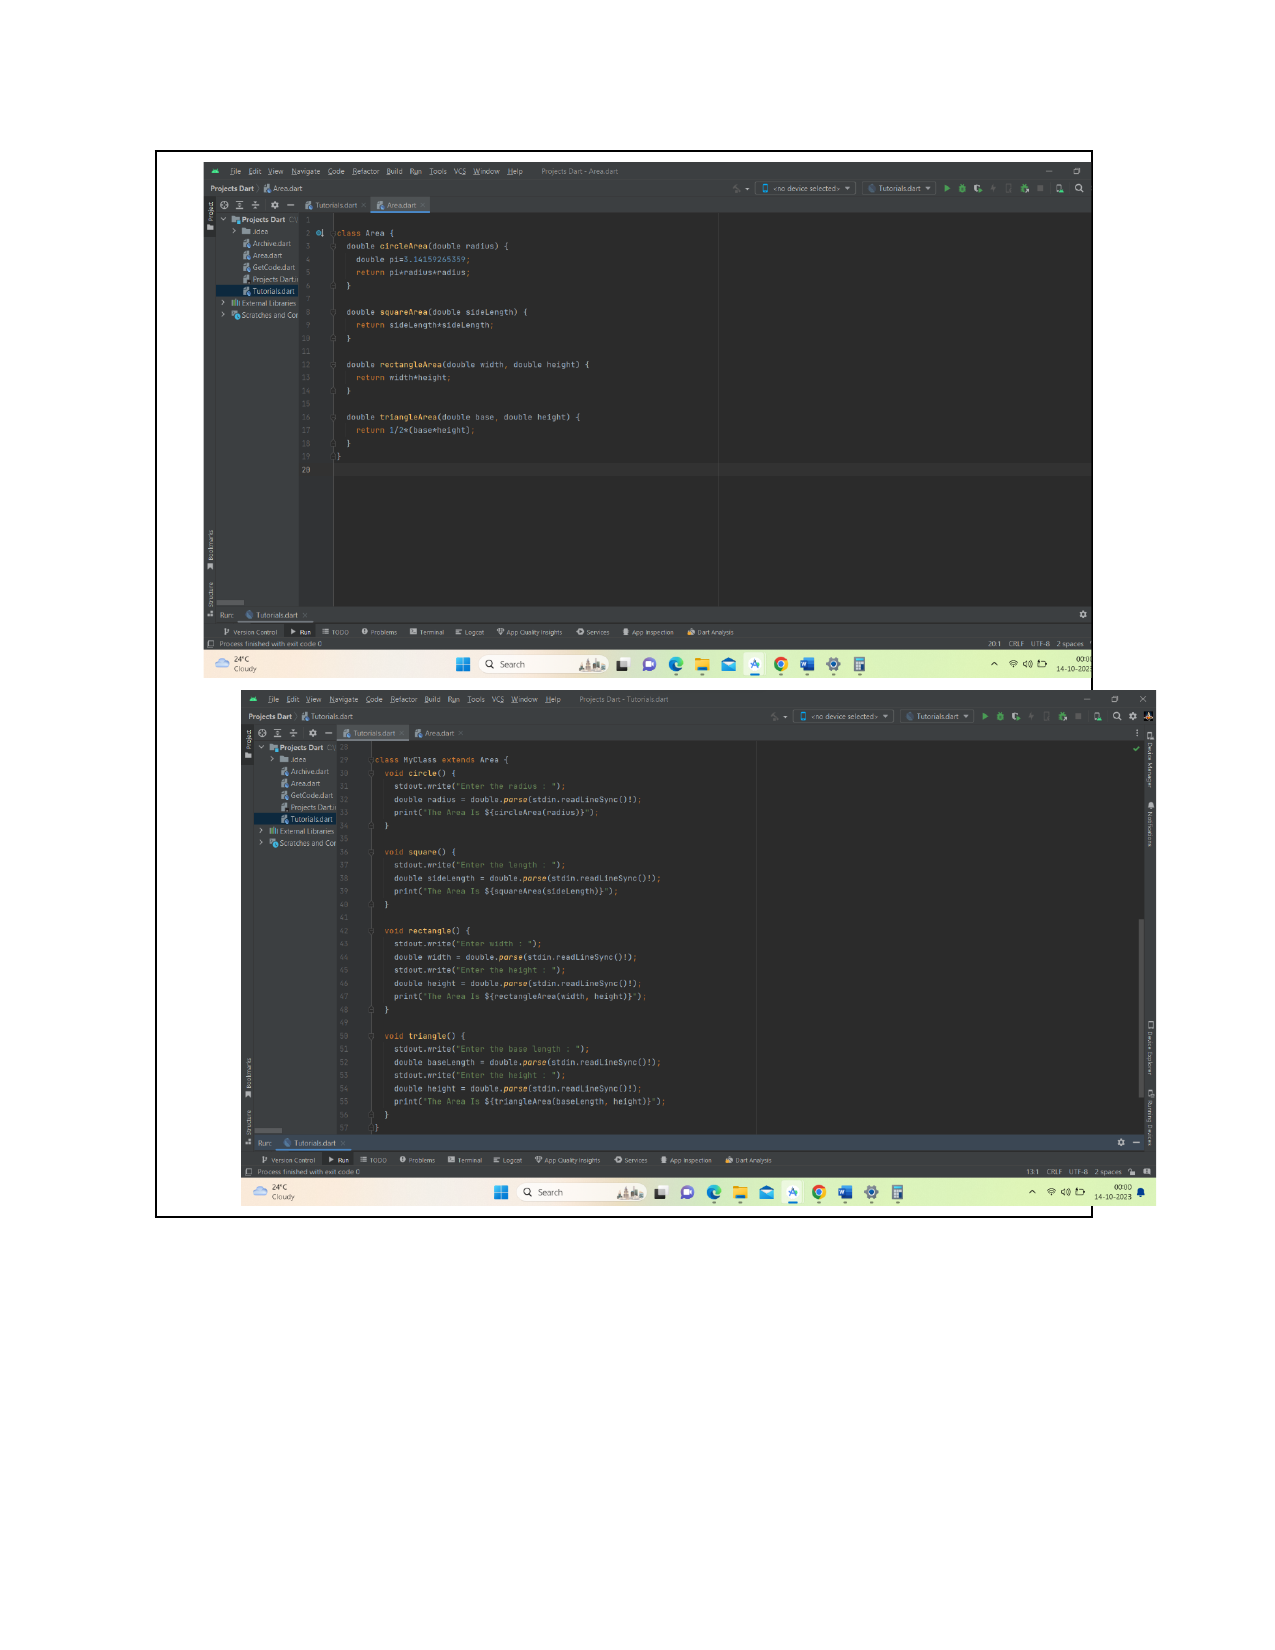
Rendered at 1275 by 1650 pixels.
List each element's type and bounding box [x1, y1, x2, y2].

picture [241, 690, 1157, 1206]
table_cell [157, 152, 1091, 1216]
picture [203, 162, 1092, 678]
